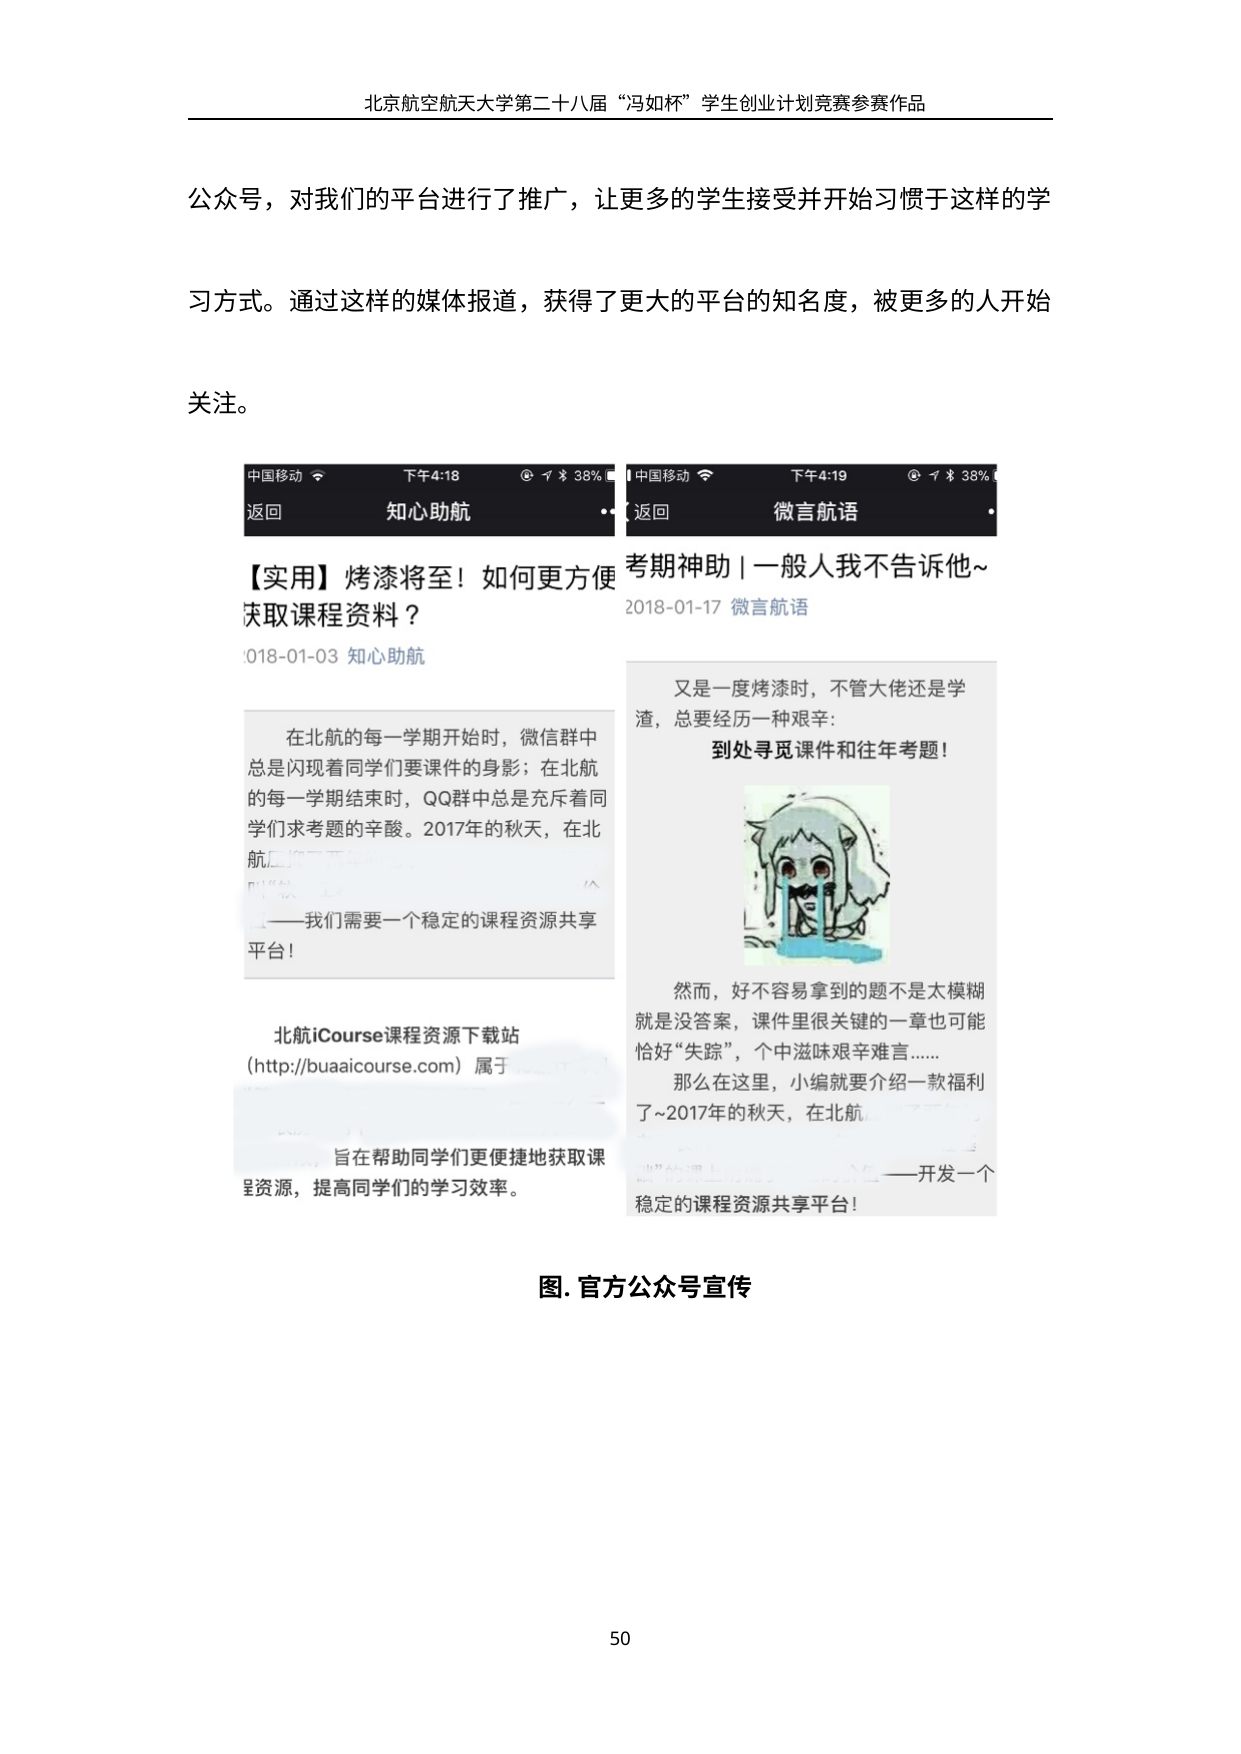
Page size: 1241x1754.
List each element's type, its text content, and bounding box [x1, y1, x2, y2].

text 图. 官方公众号宣传 [187, 1252, 1053, 1319]
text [187, 164, 1053, 436]
picture [233, 453, 1008, 1228]
